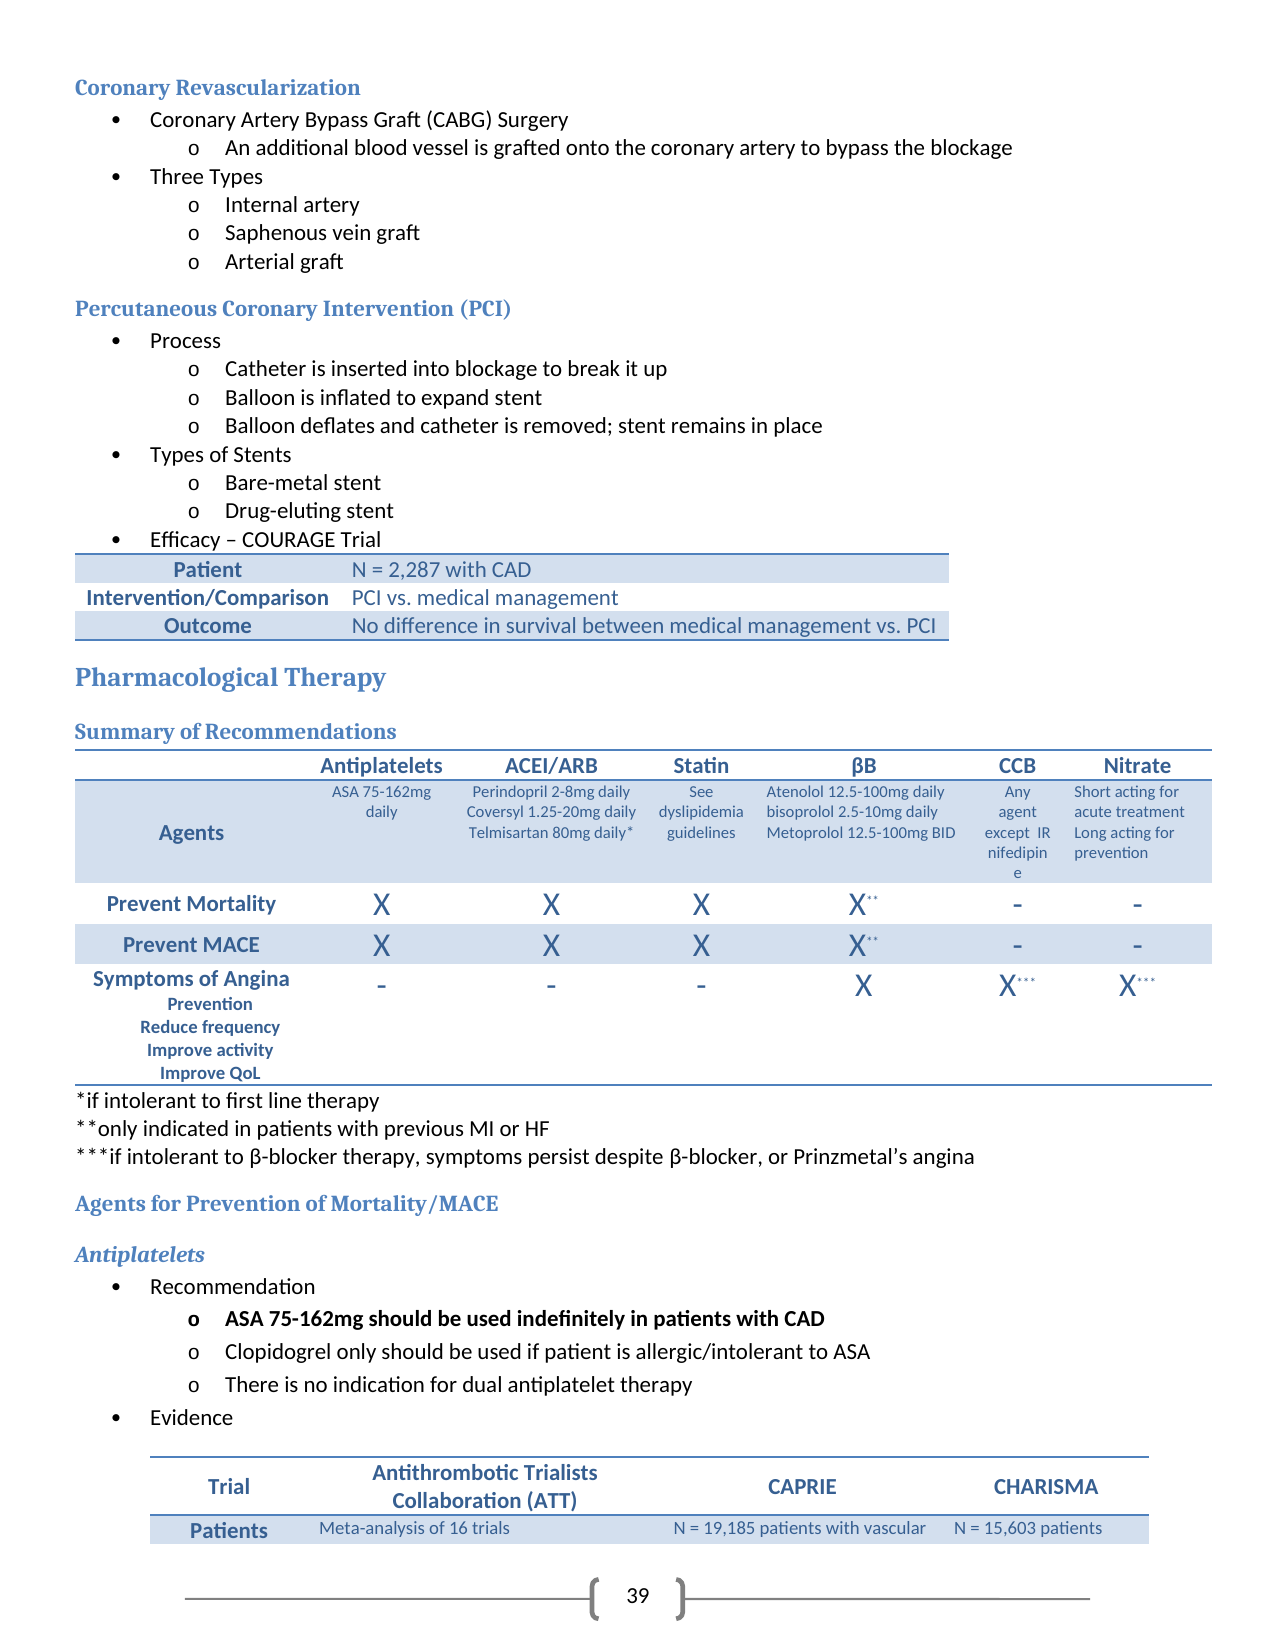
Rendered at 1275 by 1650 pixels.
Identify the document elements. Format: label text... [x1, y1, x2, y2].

subtitle Pharmacological Therapy [75, 662, 1200, 693]
list Drug-eluting stent [187, 497, 1200, 525]
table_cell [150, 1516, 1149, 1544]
subtitle Summary of Recommendations [75, 719, 1200, 745]
list Arterial graft [187, 247, 1200, 275]
list ASA 75-162mg should be used indefinitely in patients with CAD [187, 1304, 1200, 1333]
list Saphenous vein graft [187, 218, 1200, 247]
list Process [112, 326, 1200, 354]
list Clopidogrel only should be used if patient is allergic/intolerant to ASA [187, 1337, 1200, 1366]
list Evidence [112, 1403, 1200, 1431]
text *if intolerant to first line therapy [75, 1086, 1200, 1114]
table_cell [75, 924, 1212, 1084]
list Internal artery [187, 190, 1200, 218]
list Three Types [112, 162, 1200, 190]
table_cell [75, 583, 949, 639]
text **only indicated in patients with previous MI or HF [75, 1114, 1200, 1142]
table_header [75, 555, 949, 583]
list Balloon deflates and catheter is removed; stent remains in place [187, 412, 1200, 440]
list Recommendation [112, 1272, 1200, 1300]
subtitle Antiplatelets [75, 1242, 1200, 1268]
text ***if intolerant to β-blocker therapy, symptoms persist despite β-blocker, or Prinzmetal’s angina [75, 1142, 1200, 1170]
list Coronary Artery Bypass Graft (CABG) Surgery [112, 105, 1200, 133]
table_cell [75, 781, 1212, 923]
subtitle Percutaneous Coronary Intervention (PCI) [75, 296, 1200, 323]
list Catheter is inserted into blockage to break it up [187, 354, 1200, 383]
list Types of Stents [112, 440, 1200, 468]
list There is no indication for dual antiplatelet therapy [187, 1370, 1200, 1398]
list Efficacy – COURAGE Trial [112, 525, 1200, 553]
list An additional blood vessel is grafted onto the coronary artery to bypass the blockage [187, 133, 1200, 162]
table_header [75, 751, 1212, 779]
subtitle Coronary Revascularization [75, 75, 1200, 101]
list Bare-metal stent [187, 468, 1200, 497]
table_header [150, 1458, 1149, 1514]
list Balloon is inflated to expand stent [187, 383, 1200, 412]
subtitle Agents for Prevention of Mortality/MACE [75, 1191, 1200, 1217]
